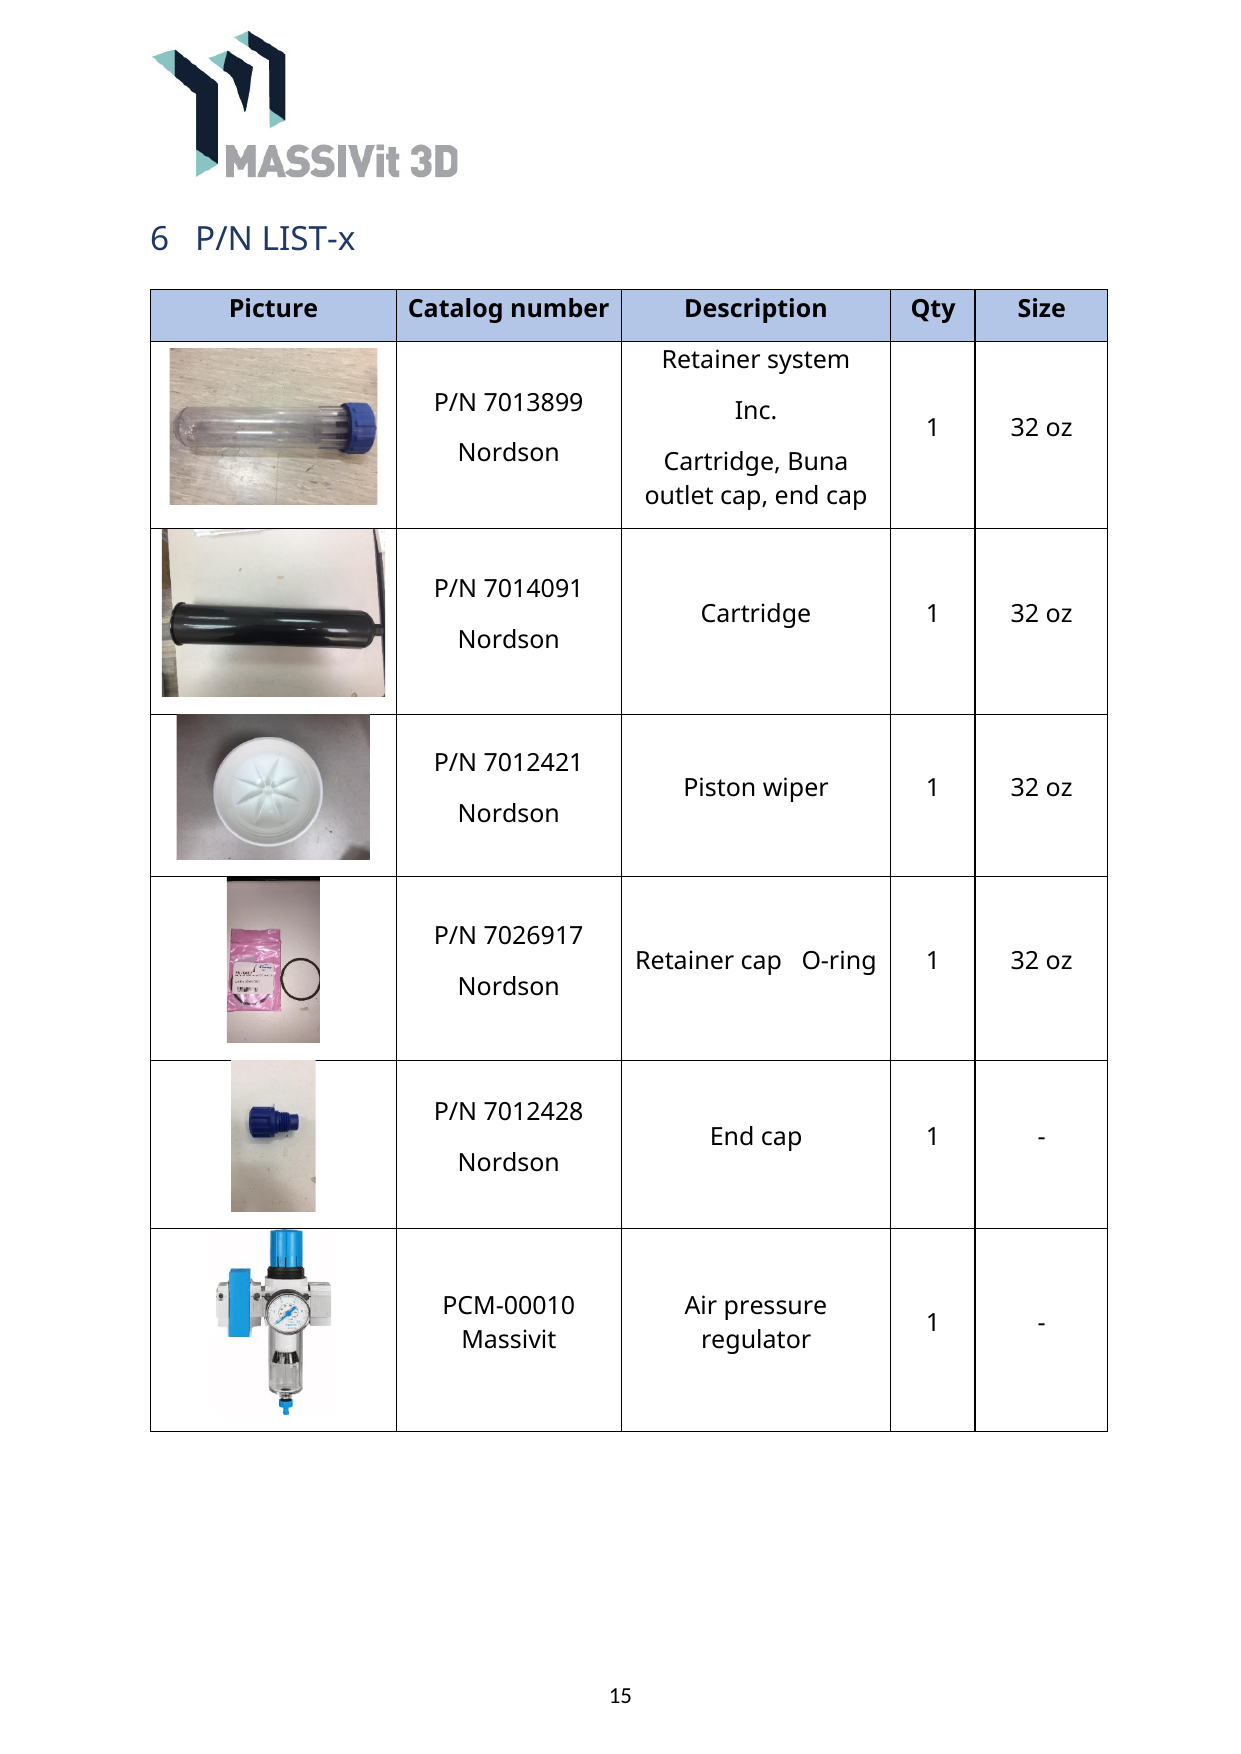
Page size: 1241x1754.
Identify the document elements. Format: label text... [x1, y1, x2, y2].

table_cell P/N 7012421 Nordson [397, 715, 621, 876]
table_cell 1 [891, 715, 974, 876]
picture [169, 348, 378, 505]
table_header Qty [891, 290, 974, 341]
table_header Picture [151, 290, 396, 341]
table_cell 32 oz [976, 342, 1107, 528]
table_cell Cartridge [622, 529, 890, 713]
subtitle P/N LIST-x [150, 215, 1090, 261]
table_cell - [976, 1229, 1107, 1431]
table_cell 1 [891, 1061, 974, 1228]
table_header Size [976, 290, 1107, 341]
picture [231, 1060, 316, 1212]
table_cell P/N 7014091 Nordson [397, 529, 621, 713]
picture [226, 877, 320, 1043]
table_cell Retainer cap O-ring [622, 877, 890, 1059]
table_cell 1 [891, 877, 974, 1059]
table_cell Air pressure regulator [622, 1229, 890, 1431]
table_cell Piston wiper [622, 715, 890, 876]
table_cell 1 [891, 342, 974, 528]
table_cell 32 oz [976, 877, 1107, 1059]
table_cell 1 [891, 529, 974, 713]
table_cell [151, 529, 396, 713]
picture [176, 714, 370, 860]
table_cell [151, 1229, 396, 1431]
table_cell - [976, 1061, 1107, 1228]
table_cell [151, 715, 396, 876]
table_cell [151, 877, 396, 1059]
table_cell 32 oz [976, 529, 1107, 713]
table_cell P/N 7012428 Nordson [397, 1061, 621, 1228]
table_cell 32 oz [976, 715, 1107, 876]
picture [150, 30, 458, 178]
table_cell [151, 342, 396, 528]
picture [215, 1229, 332, 1415]
table_cell 1 [891, 1229, 974, 1431]
table_cell P/N 7026917 Nordson [397, 877, 621, 1059]
table_header Catalog number [397, 290, 621, 341]
table_cell End cap [622, 1061, 890, 1228]
table_cell PCM-00010 Massivit [397, 1229, 621, 1431]
table_cell [151, 1061, 396, 1228]
table_cell Retainer system Inc. Cartridge, Buna outlet cap, end cap [622, 342, 890, 528]
table_header Description [622, 290, 890, 341]
picture [161, 529, 386, 697]
table_cell P/N 7013899 Nordson [397, 342, 621, 528]
